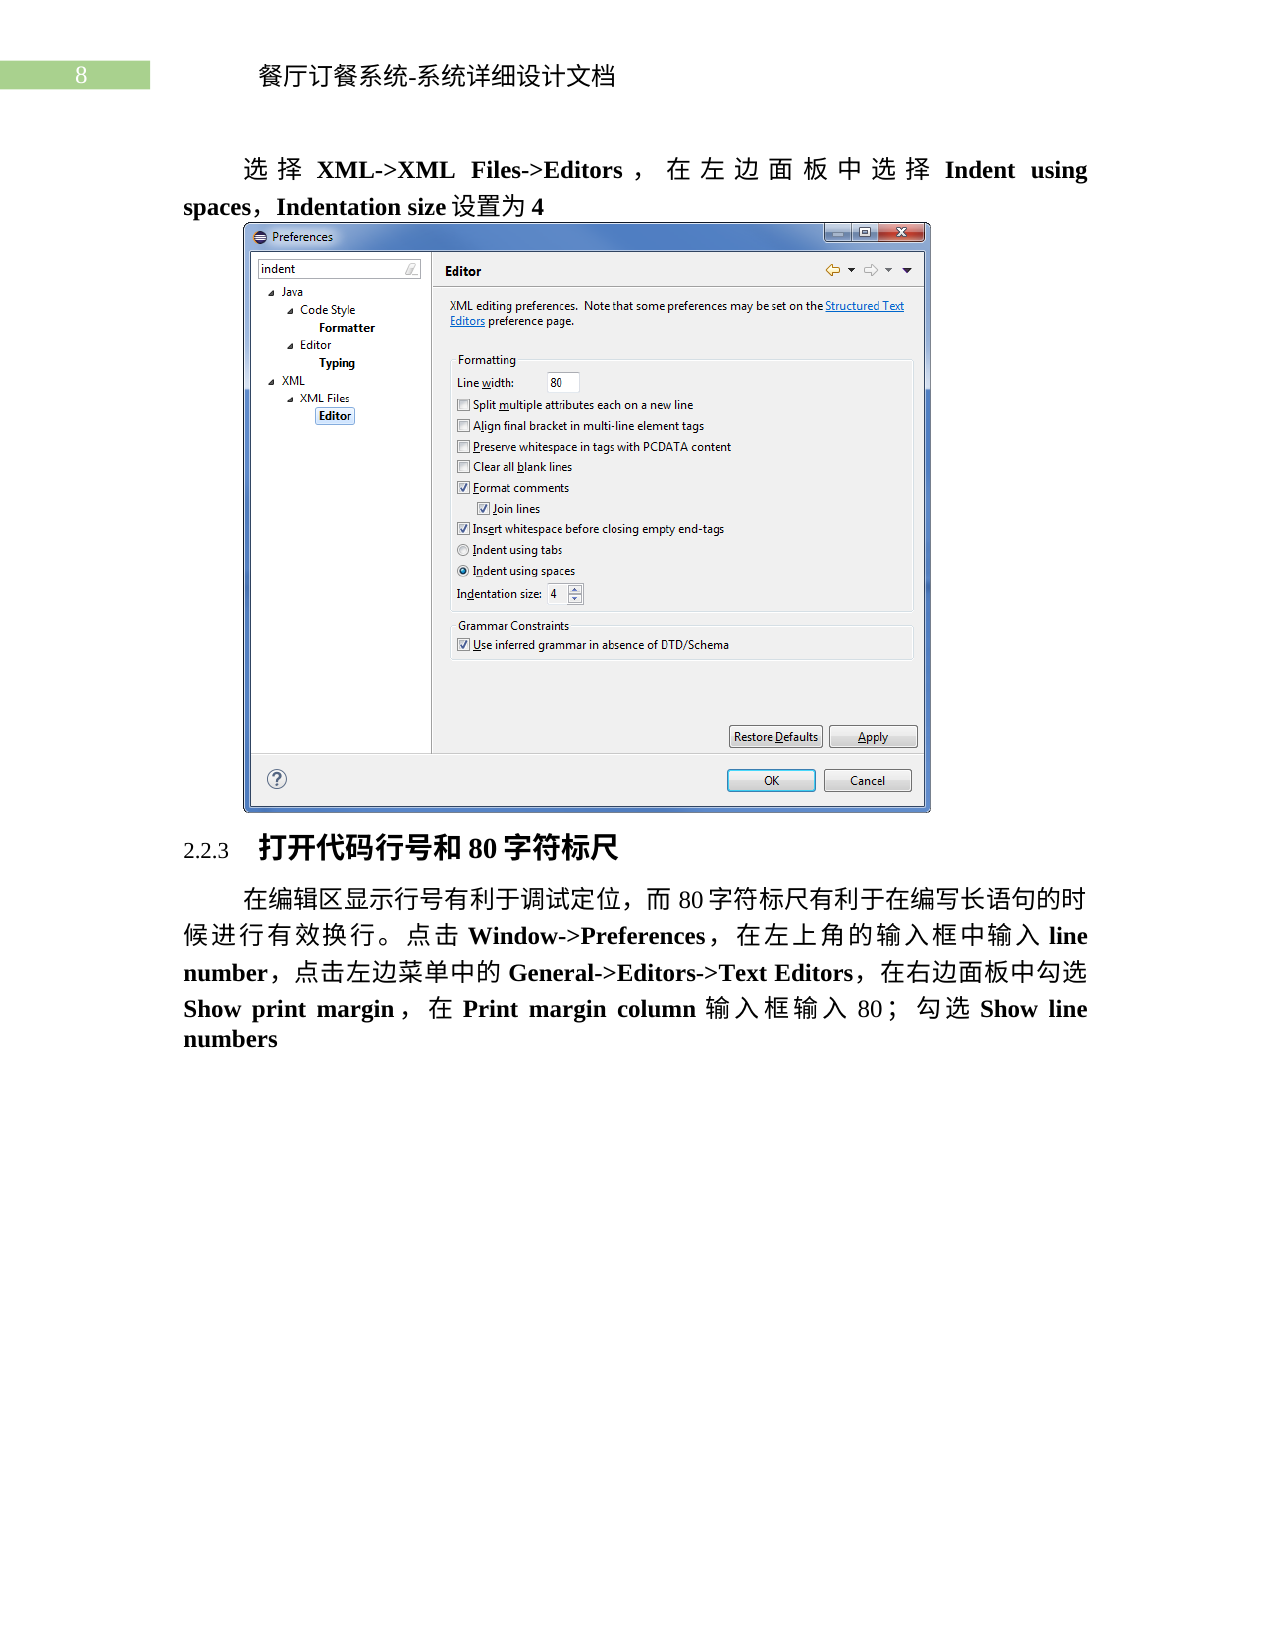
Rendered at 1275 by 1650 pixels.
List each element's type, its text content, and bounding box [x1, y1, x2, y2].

picture [243, 222, 931, 813]
subtitle 打开代码行号和80字符标尺 [183, 825, 1088, 867]
text 在编辑区显示行号有利于调试定位，而80字符标尺有利于在编写长语句的时候进行有效换行。点击Window->Preferences，在左上角的输入框中输入line number，点击左边菜单中的General->Editors->Text Editors，在右边面板中勾选Show print margin，在Print margin column输入框输入80；勾选Show line numbers [183, 879, 1088, 1053]
text 选择XML->XML Files->Editors，在左边面板中选择Indent using spaces，Indentation size设置为4 [183, 150, 1088, 222]
